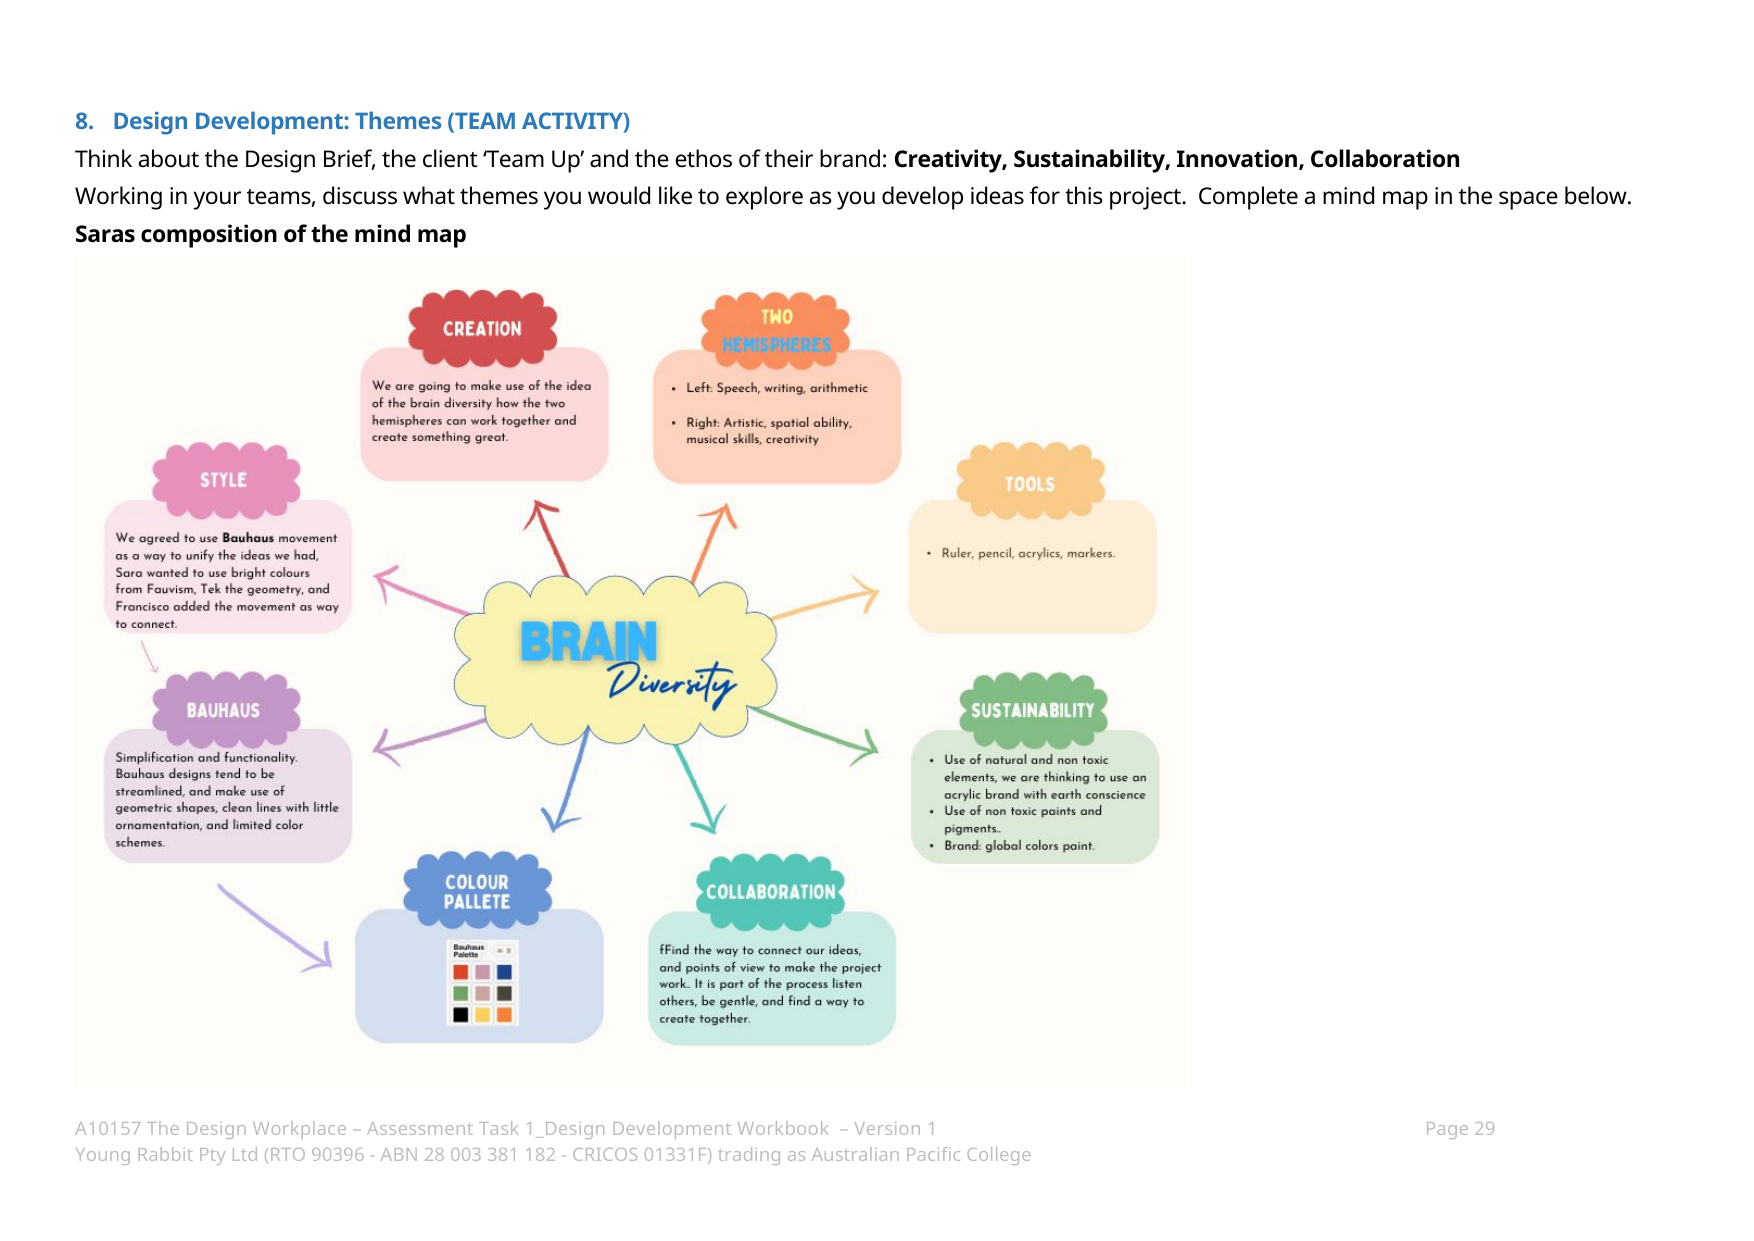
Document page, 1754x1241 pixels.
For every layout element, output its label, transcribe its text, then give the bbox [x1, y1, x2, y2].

text Working in your teams, discuss what themes you would like to explore as you develop ideas for this project. Complete a mind map in the space below. [75, 180, 1679, 211]
picture [75, 255, 1187, 1089]
list Design Development: Themes (TEAM ACTIVITY) [75, 105, 1679, 136]
text Think about the Design Brief, the client ‘Team Up’ and the ethos of their brand: Creativity, Sustainability, Innovation, Collaboration [75, 142, 1679, 174]
text Saras composition of the mind map [75, 217, 1679, 249]
